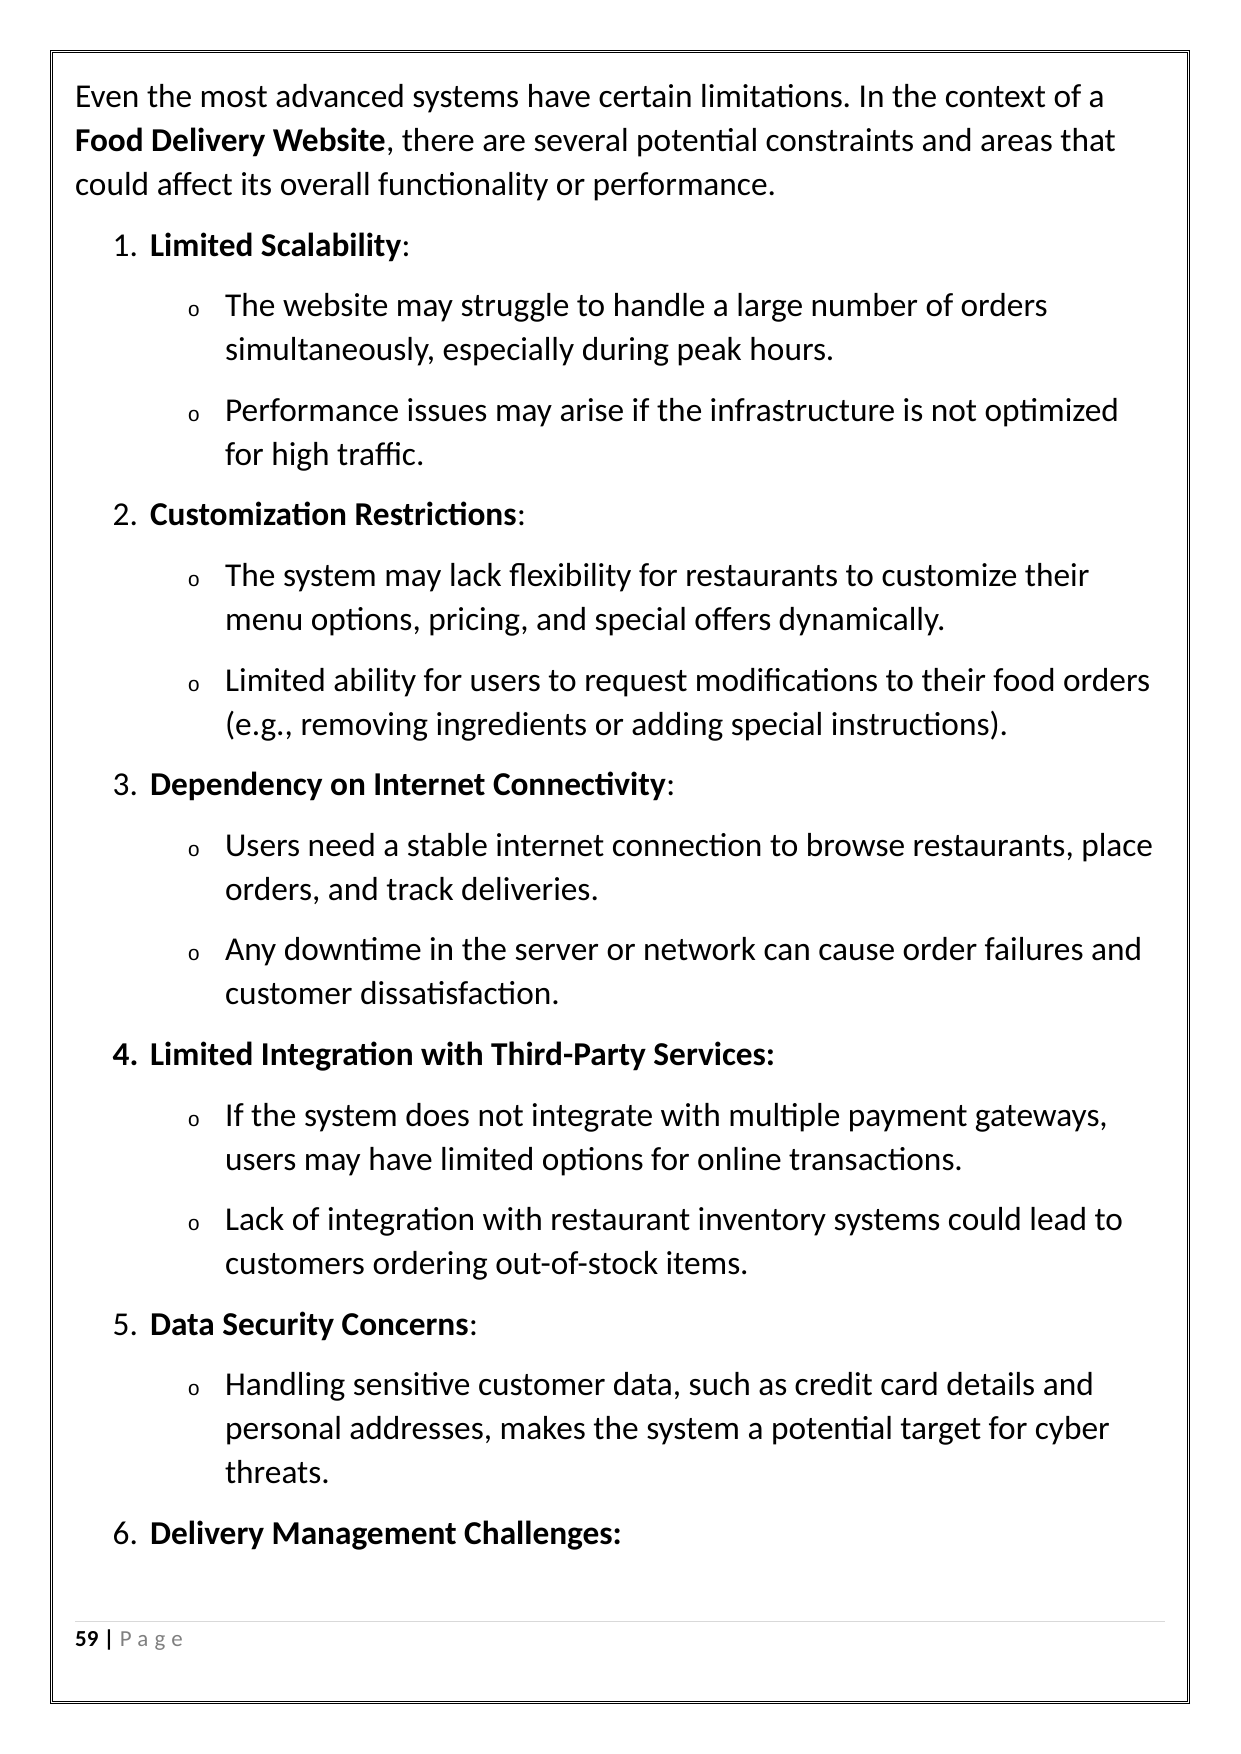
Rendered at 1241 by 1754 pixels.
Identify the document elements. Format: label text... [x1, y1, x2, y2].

list Performance issues may arise if the infrastructure is not optimized for high traffic. [187, 389, 1165, 473]
text Even the most advanced systems have certain limitations. In the context of a Food Delivery Website, there are several potential constraints and areas that could affect its overall functionality or performance. [75, 75, 1165, 204]
list Users need a stable internet connection to browse restaurants, place orders, and track deliveries. [187, 824, 1165, 908]
list Data Security Concerns: [112, 1303, 1165, 1343]
list Delivery Management Challenges: [112, 1512, 1165, 1553]
list If the system does not integrate with multiple payment gateways, users may have limited options for online transactions. [187, 1093, 1165, 1178]
list Lack of integration with restaurant inventory systems could lead to customers ordering out-of-stock items. [187, 1198, 1165, 1283]
list The website may struggle to handle a large number of orders simultaneously, especially during peak hours. [187, 284, 1165, 369]
list Limited ability for users to request modifications to their food orders (e.g., removing ingredients or adding special instructions). [187, 658, 1165, 743]
list Handling sensitive customer data, such as credit card details and personal addresses, makes the system a potential target for cyber threats. [187, 1363, 1165, 1492]
list Customization Restrictions: [112, 493, 1165, 534]
list Dependency on Internet Connectivity: [112, 763, 1165, 804]
list Limited Integration with Third-Party Services: [112, 1033, 1165, 1074]
list Any downtime in the server or network can cause order failures and customer dissatisfaction. [187, 928, 1165, 1013]
list Limited Scalability: [112, 223, 1165, 264]
list The system may lack flexibility for restaurants to customize their menu options, pricing, and special offers dynamically. [187, 554, 1165, 639]
